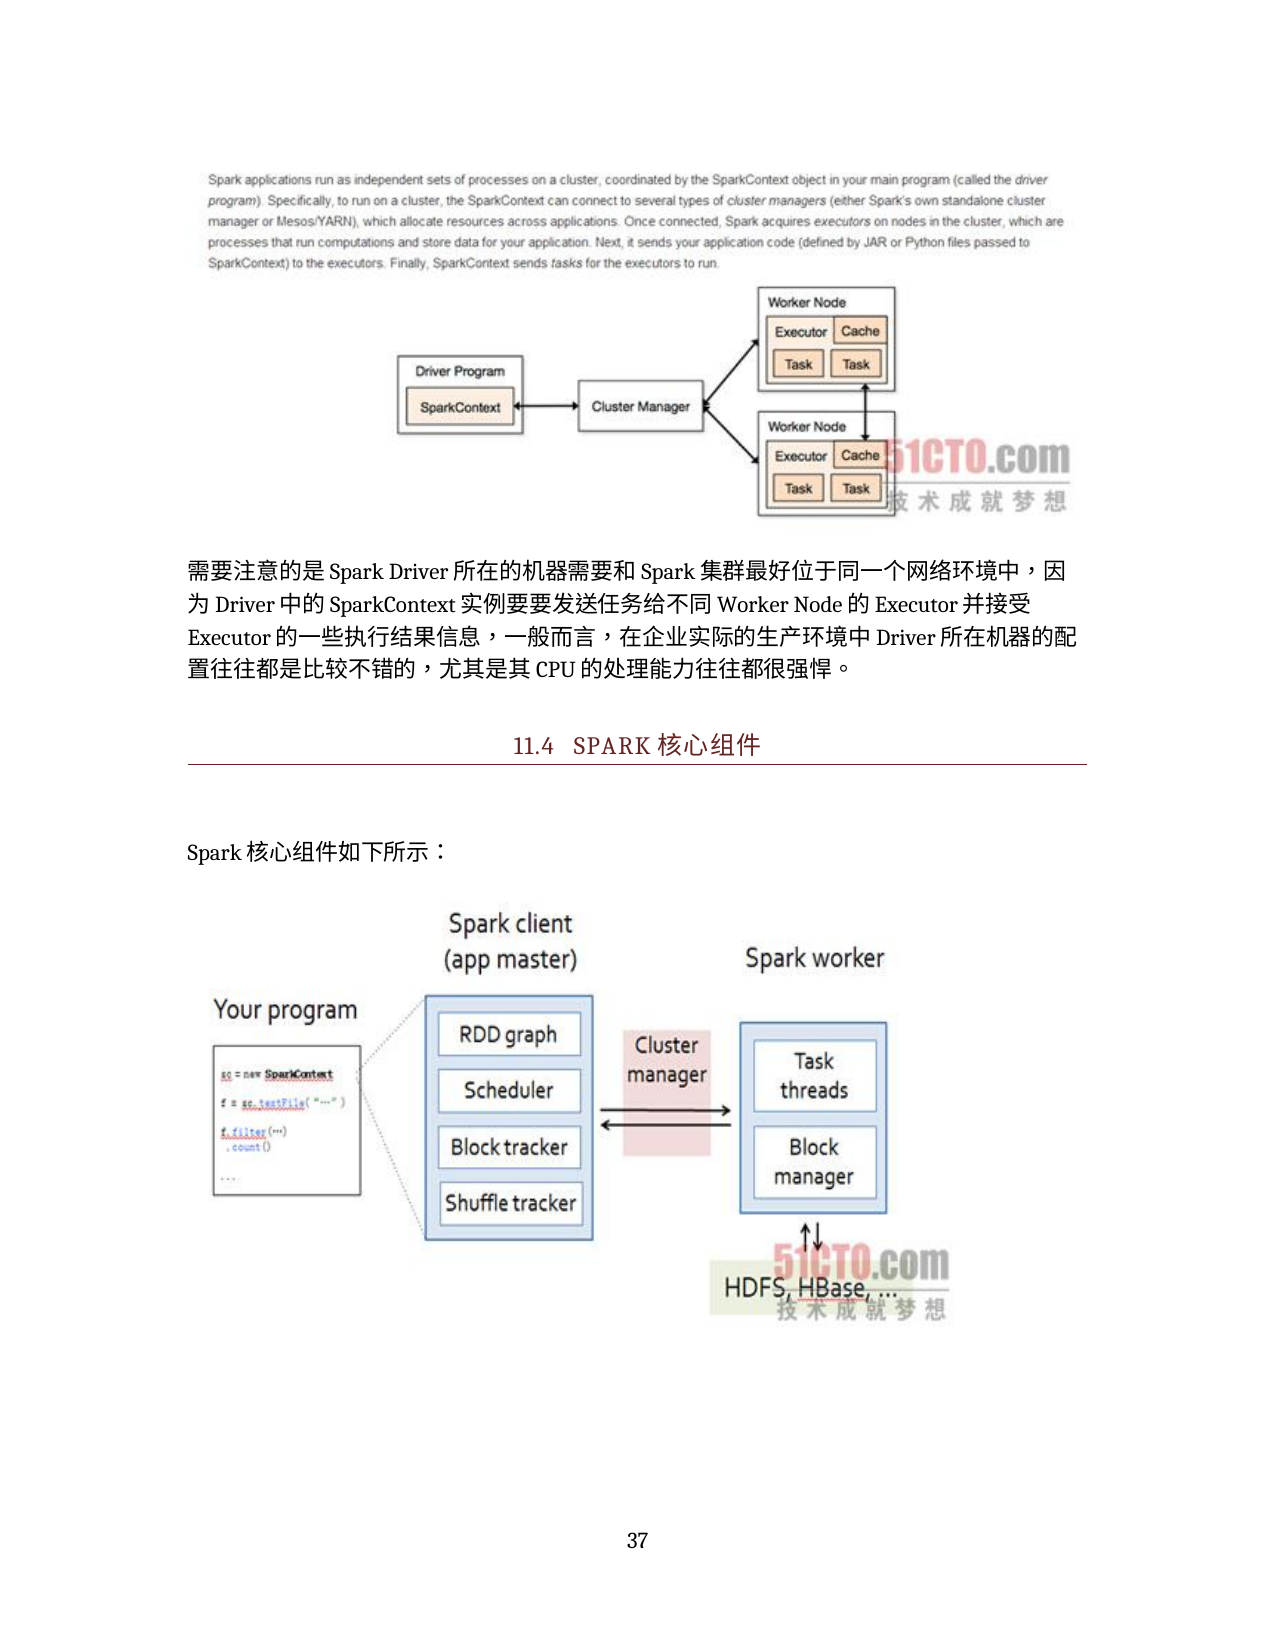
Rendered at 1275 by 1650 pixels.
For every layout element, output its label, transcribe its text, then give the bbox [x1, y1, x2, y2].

text 需要注意的是Spark Driver所在的机器需要和Spark集群最好位于同一个网络环境中，因为Driver中的SparkContext实例要要发送任务给不同Worker Node的Executor并接受Executor的一些执行结果信息，一般而言，在企业实际的生产环境中Driver所在机器的配置往往都是比较不错的，尤其是其CPU的处理能力往往都很强悍。 [187, 555, 1087, 684]
picture [187, 889, 966, 1343]
picture [187, 150, 1088, 533]
subtitle Spark核心组件 [187, 728, 1087, 765]
text Spark核心组件如下所示： [187, 836, 1087, 867]
